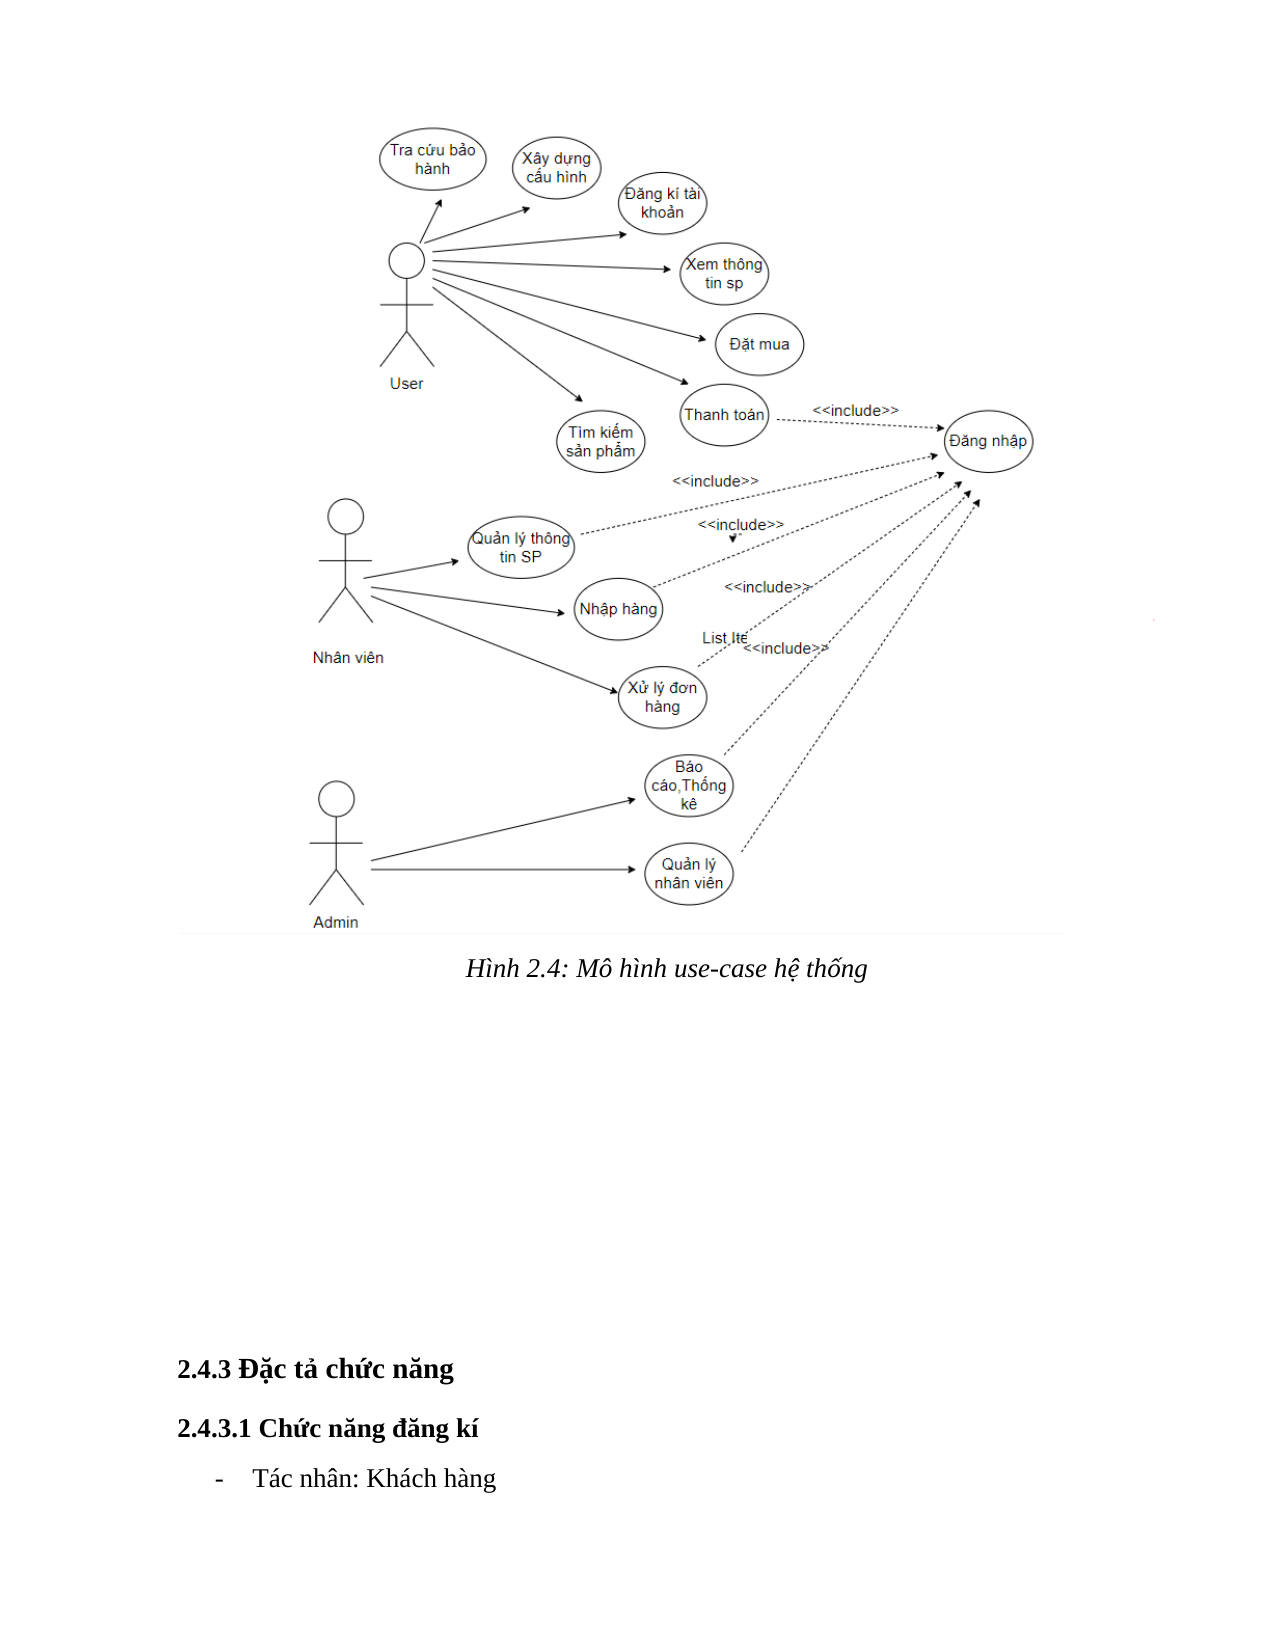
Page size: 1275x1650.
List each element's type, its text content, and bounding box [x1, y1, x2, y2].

list Tác nhân: Khách hàng [214, 1462, 1156, 1493]
text Hình 2.4: Mô hình use-case hệ thống [177, 952, 1156, 984]
picture [179, 118, 1155, 934]
subtitle Đặc tả chức năng [177, 1351, 1156, 1384]
subtitle Chức năng đăng kí [177, 1412, 1156, 1443]
